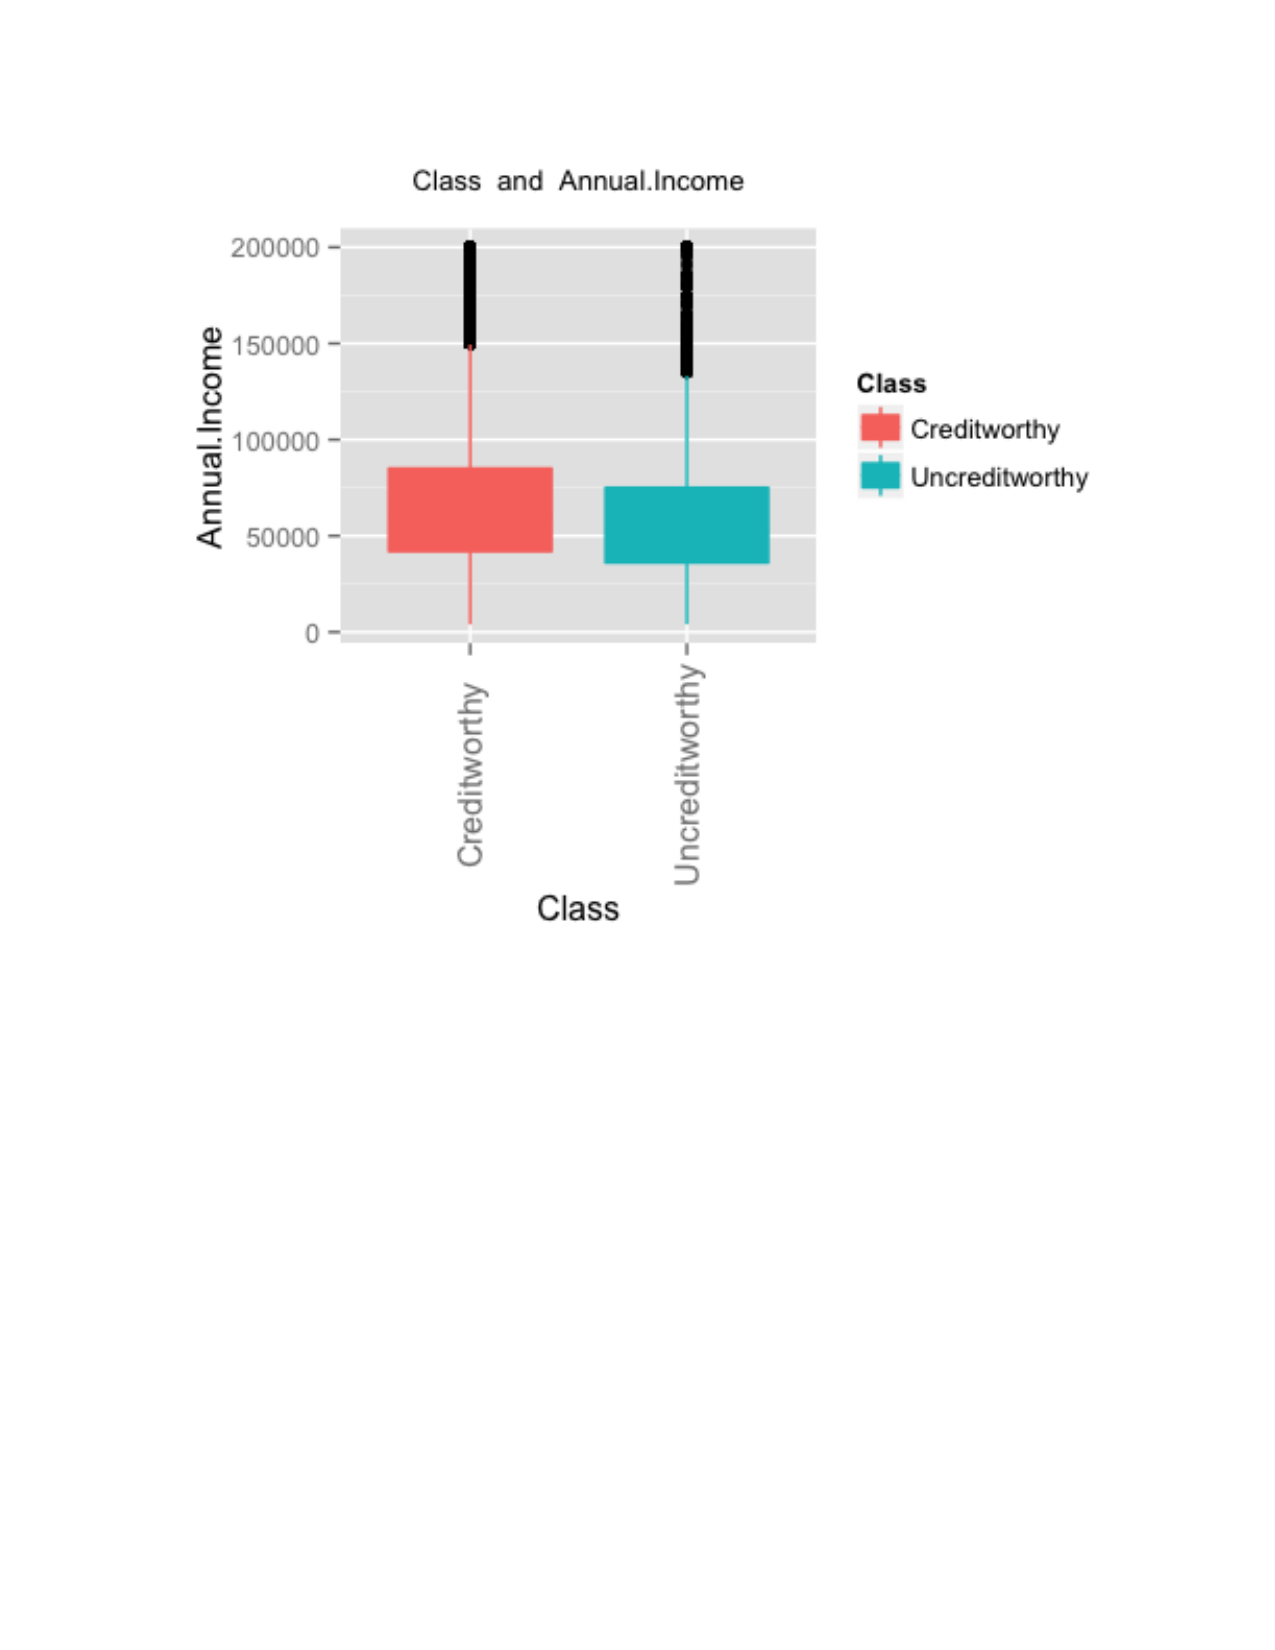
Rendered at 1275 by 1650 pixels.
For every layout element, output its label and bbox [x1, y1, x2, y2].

picture [168, 150, 1169, 950]
